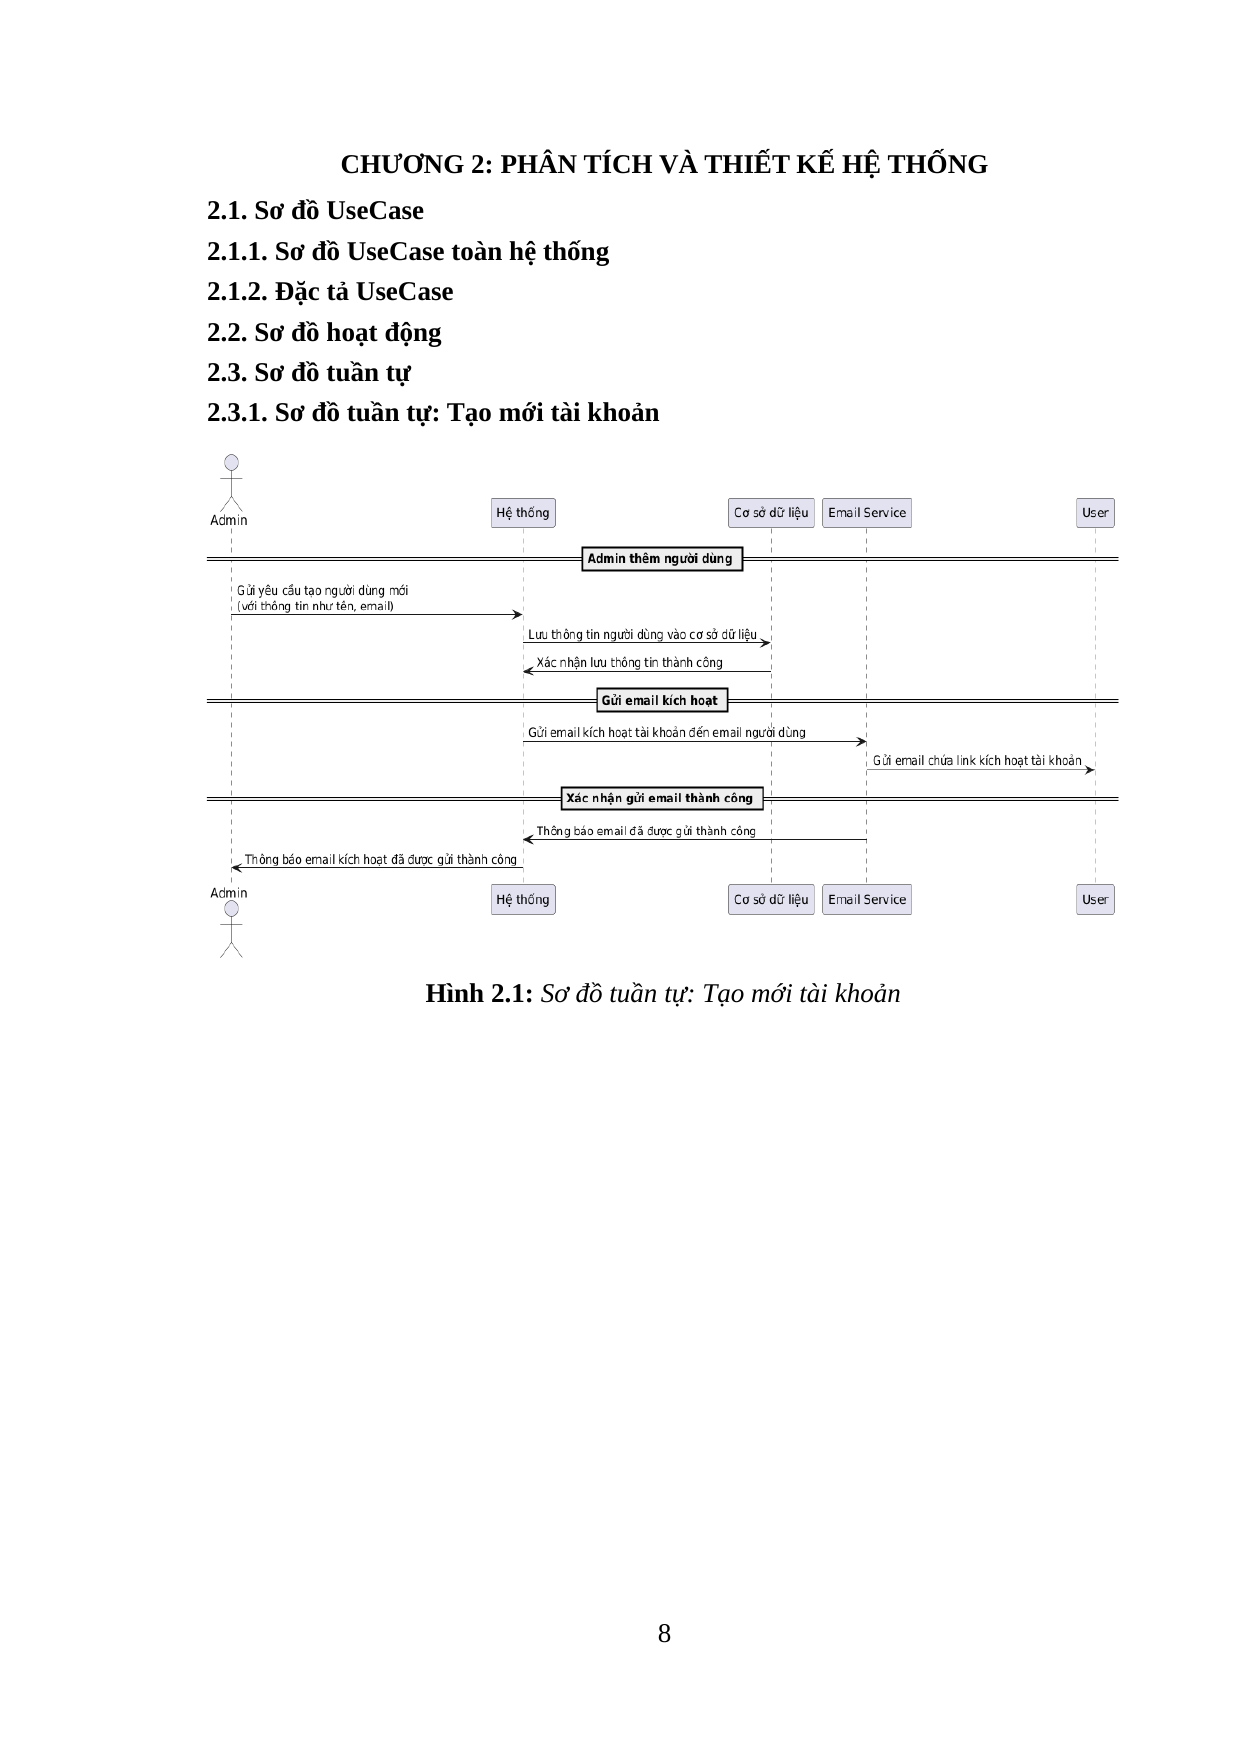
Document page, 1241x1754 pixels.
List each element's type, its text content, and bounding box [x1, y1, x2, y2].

text Sơ đồ hoạt động [207, 316, 1122, 347]
text Sơ đồ tuần tự [207, 356, 1122, 387]
text Sơ đồ tuần tự: Tạo mới tài khoản [207, 396, 1122, 428]
picture [206, 449, 1123, 962]
text Sơ đồ UseCase toàn hệ thống [207, 235, 1122, 266]
text PHÂN TÍCH VÀ THIẾT KẾ HỆ THỐNG [207, 148, 1122, 179]
text Sơ đồ UseCase [207, 194, 1122, 226]
title Sơ đồ tuần tự: Tạo mới tài khoản [207, 977, 1122, 1008]
text Đặc tả UseCase [207, 275, 1122, 306]
